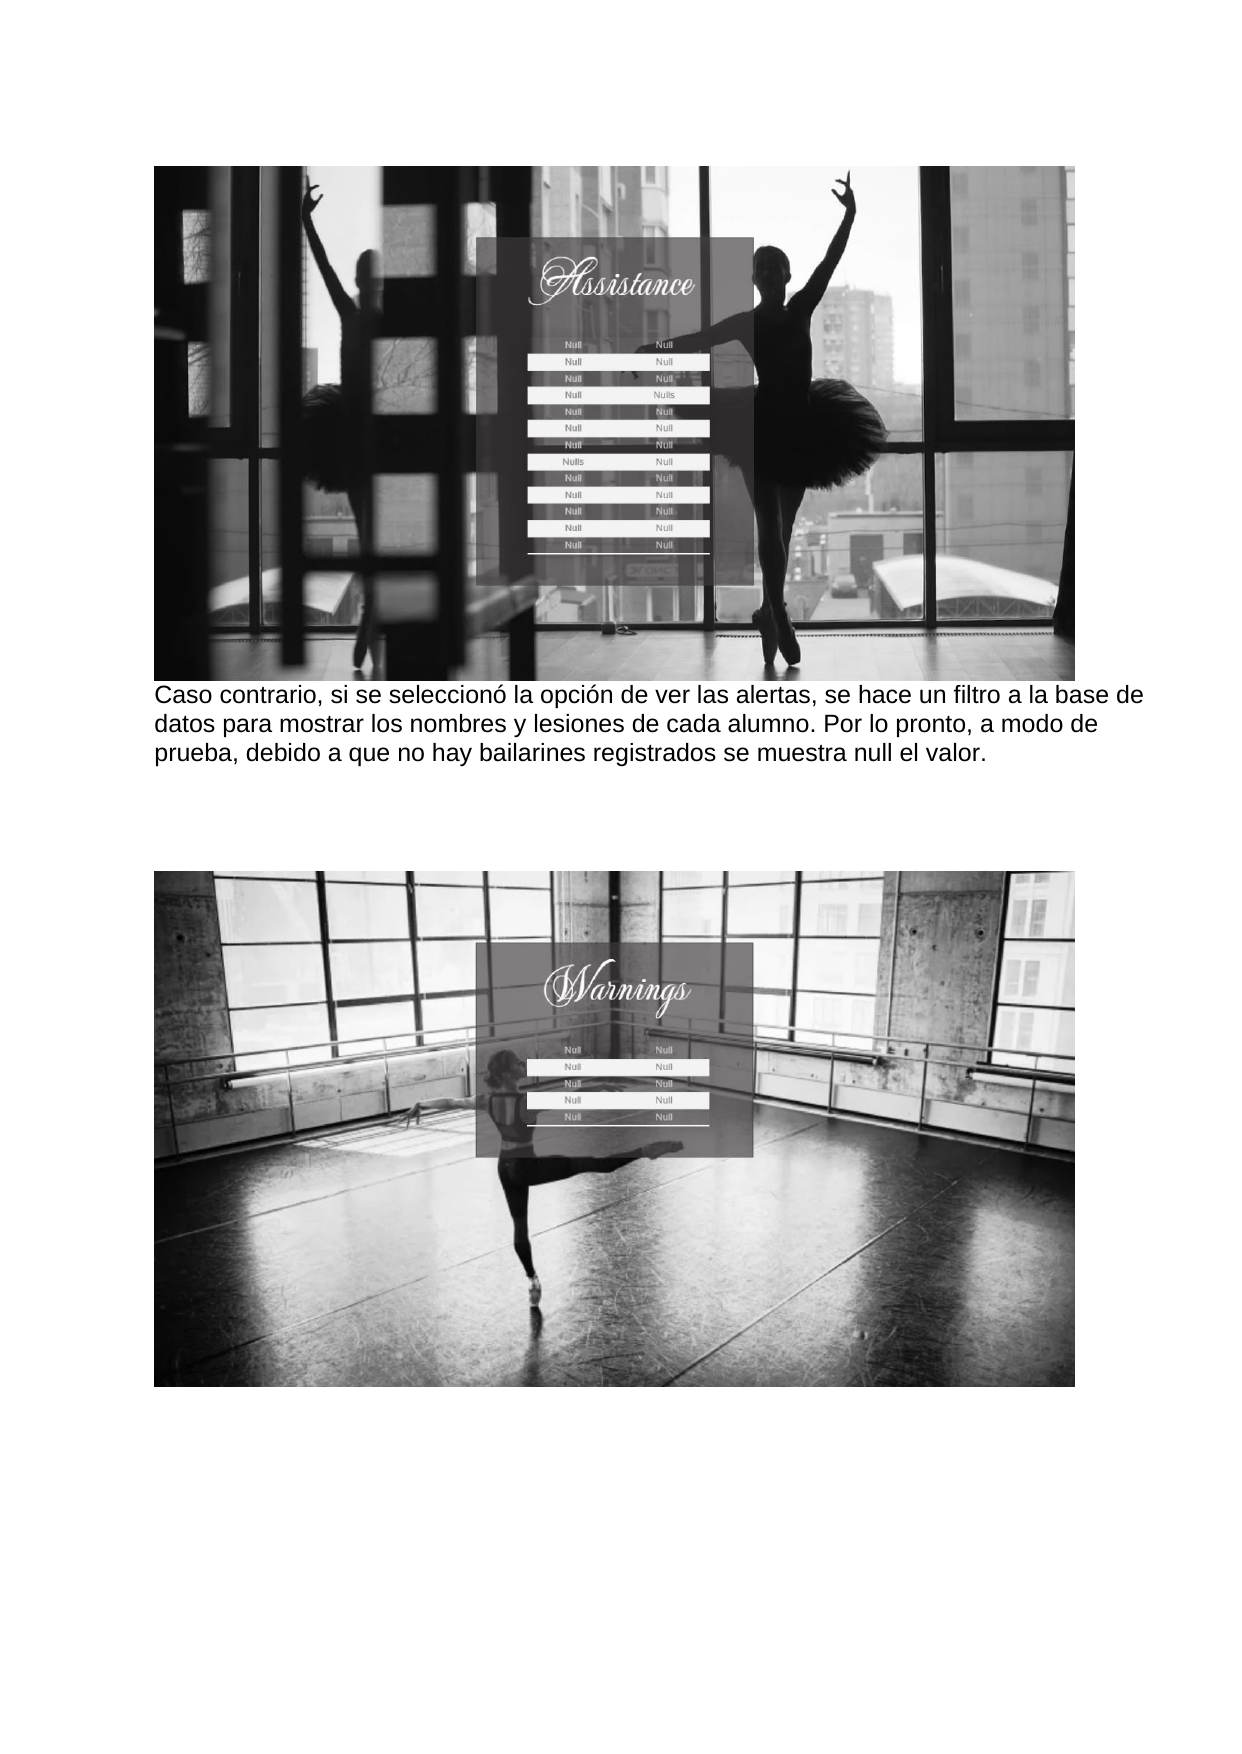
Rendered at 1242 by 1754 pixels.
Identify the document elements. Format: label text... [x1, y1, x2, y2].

picture [154, 871, 1075, 1387]
picture [154, 166, 1075, 681]
text Caso contrario, si se seleccionó la opción de ver las alertas, se hace un filtro a la base de datos para mostrar los nombres y lesiones de cada alumno. Por lo pronto, a modo de prueba, debido a que no hay bailarines registrados se muestra null el valor. [154, 680, 1179, 766]
